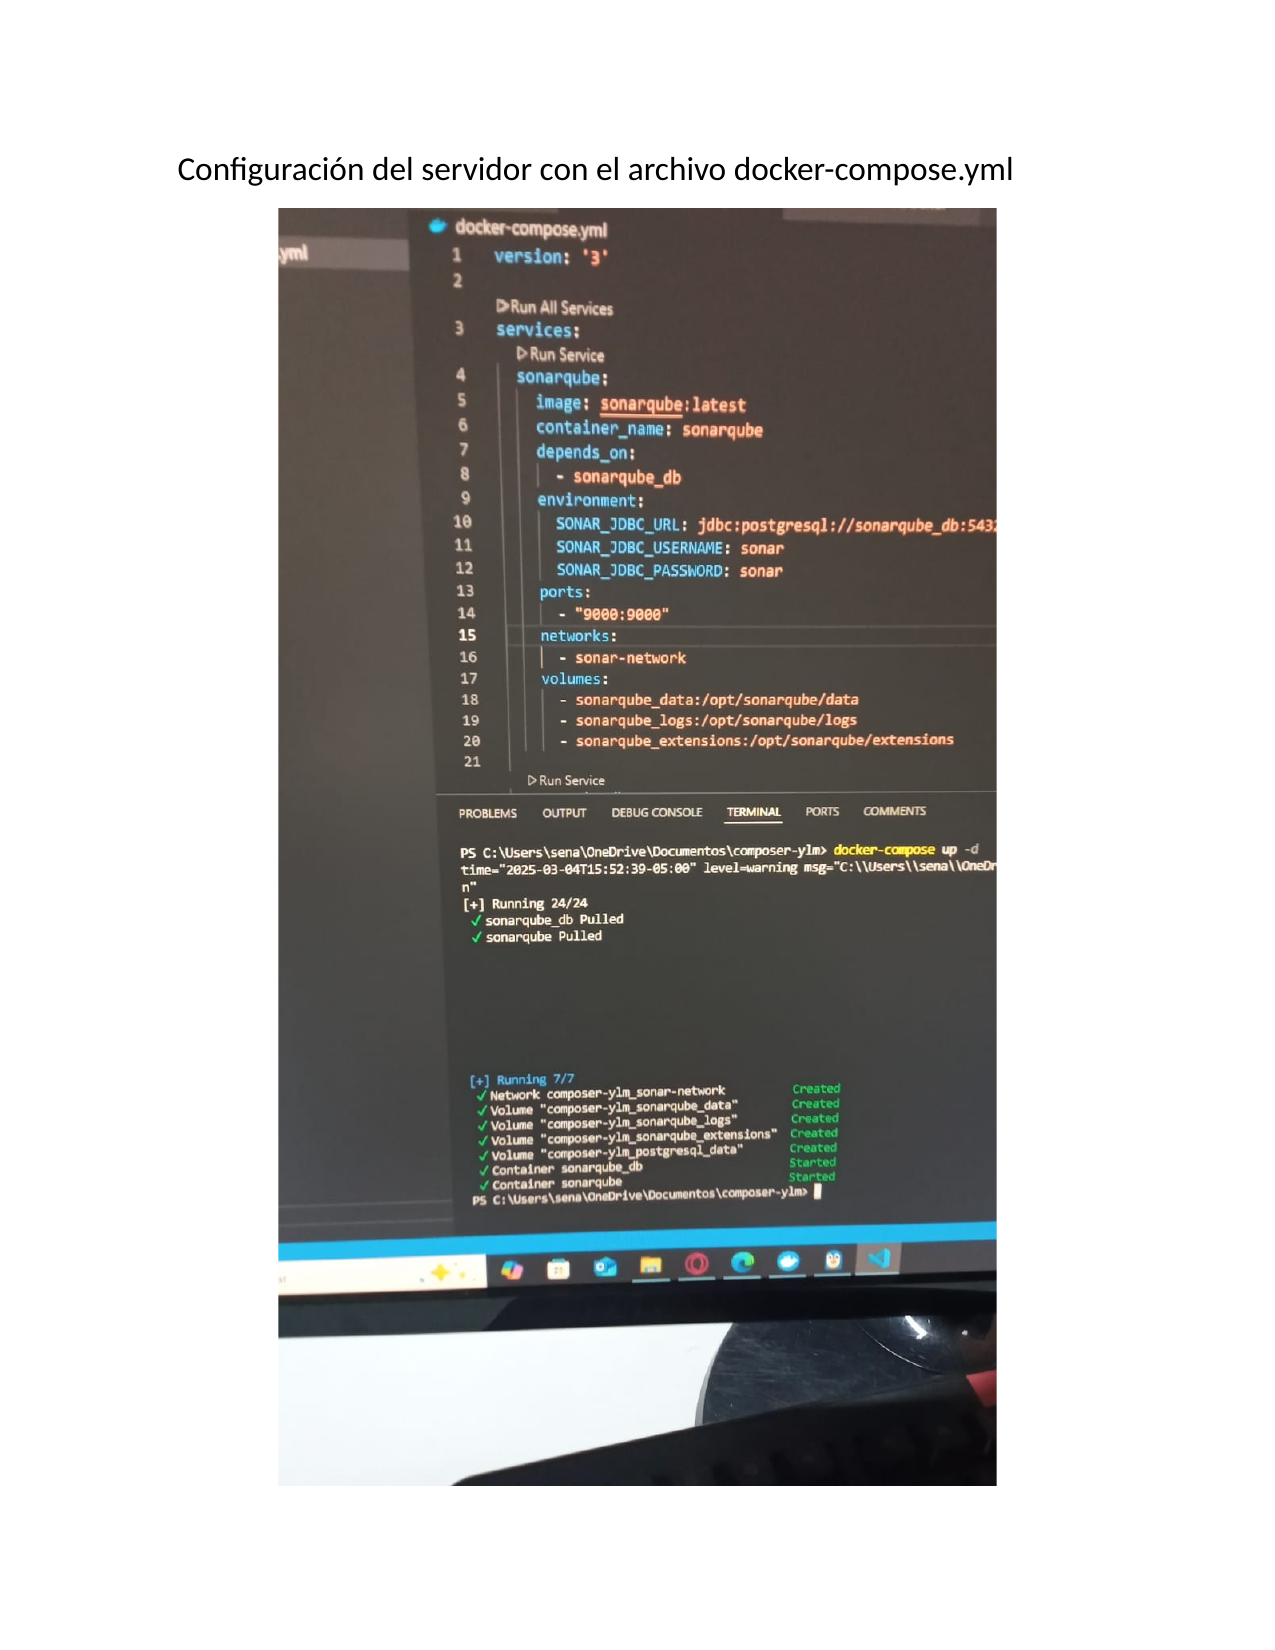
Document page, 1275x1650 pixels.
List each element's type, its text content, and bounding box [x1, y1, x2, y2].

picture [278, 208, 997, 1486]
text Configuración del servidor con el archivo docker-compose.yml [177, 148, 1098, 188]
